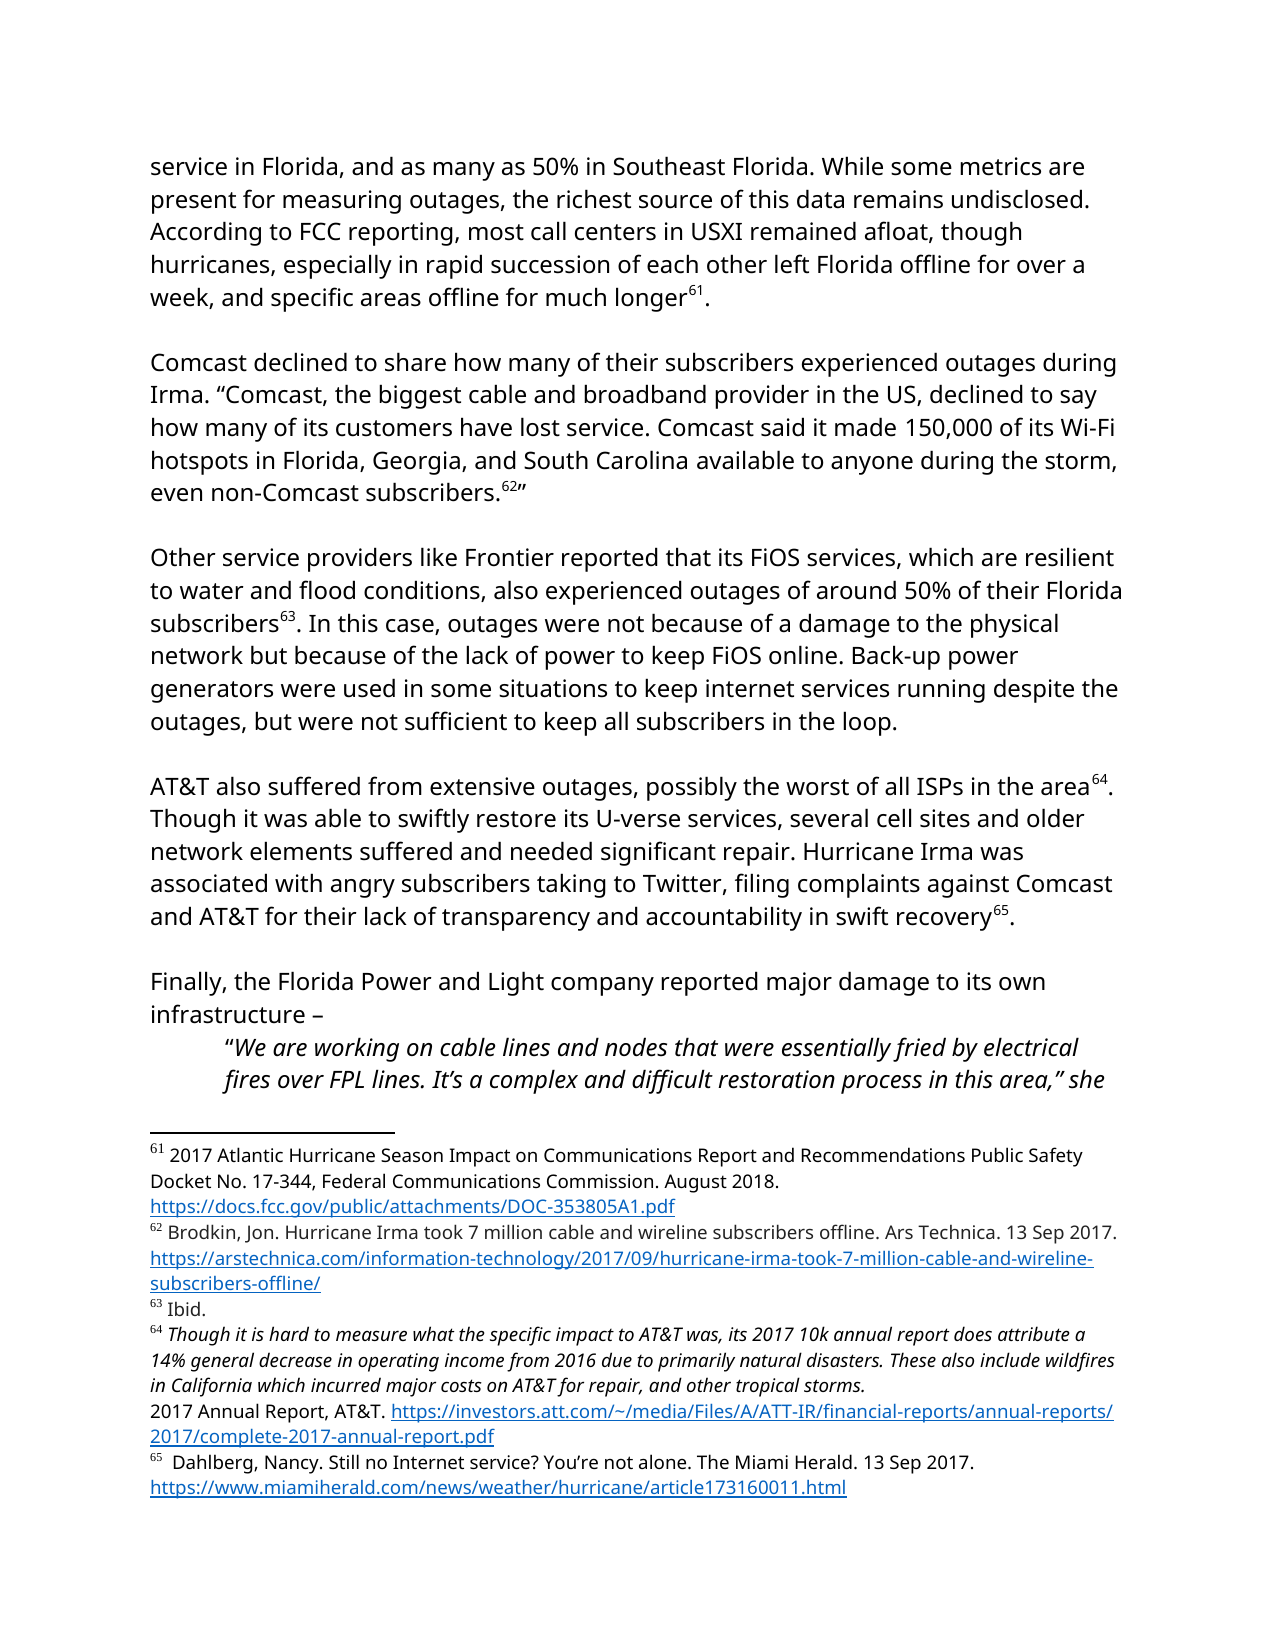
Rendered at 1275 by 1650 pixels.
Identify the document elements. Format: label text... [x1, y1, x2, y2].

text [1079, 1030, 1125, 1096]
text Comcast declined to share how many of their subscribers experienced outages during Irma. “Comcast, the biggest cable and broadband provider in the US, declined to say how many of its customers have lost service. Comcast said it made 150,000 of its Wi-Fi hotspots in Florida, Georgia, and South Carolina available to anyone during the storm, even non-Comcast subscribers.” [150, 346, 1125, 509]
text Finally, the Florida Power and Light company reported major damage to its own infrastructure – [150, 965, 1125, 1030]
text Irma’s impacts on telecommunications were palpable, and enduring. Major telecommunications providers like AT&T, Comcast, Atlantic Broadband and Frontier faced outages during the Irma’s tenure. During the hurricane an estimated 7 million cable and wirelines subscribers lost their connections. 24% of cell sites were out of service in Florida, and as many as 50% in Southeast Florida. While some metrics are present for measuring outages, the richest source of this data remains undisclosed. According to FCC reporting, most call centers in USXI remained afloat, though hurricanes, especially in rapid succession of each other left Florida offline for over a week, and specific areas offline for much longer. [150, 150, 1125, 313]
text AT&T also suffered from extensive outages, possibly the worst of all ISPs in the area. Though it was able to swiftly restore its U-verse services, several cell sites and older network elements suffered and needed significant repair. Hurricane Irma was associated with angry subscribers taking to Twitter, filing complaints against Comcast and AT&T for their lack of transparency and accountability in swift recovery. [150, 769, 1125, 932]
text Other service providers like Frontier reported that its FiOS services, which are resilient to water and flood conditions, also experienced outages of around 50% of their Florida subscribers. In this case, outages were not because of a damage to the physical network but because of the lack of power to keep FiOS online. Back-up power generators were used in some situations to keep internet services running despite the outages, but were not sufficient to keep all subscribers in the loop. [150, 541, 1125, 737]
